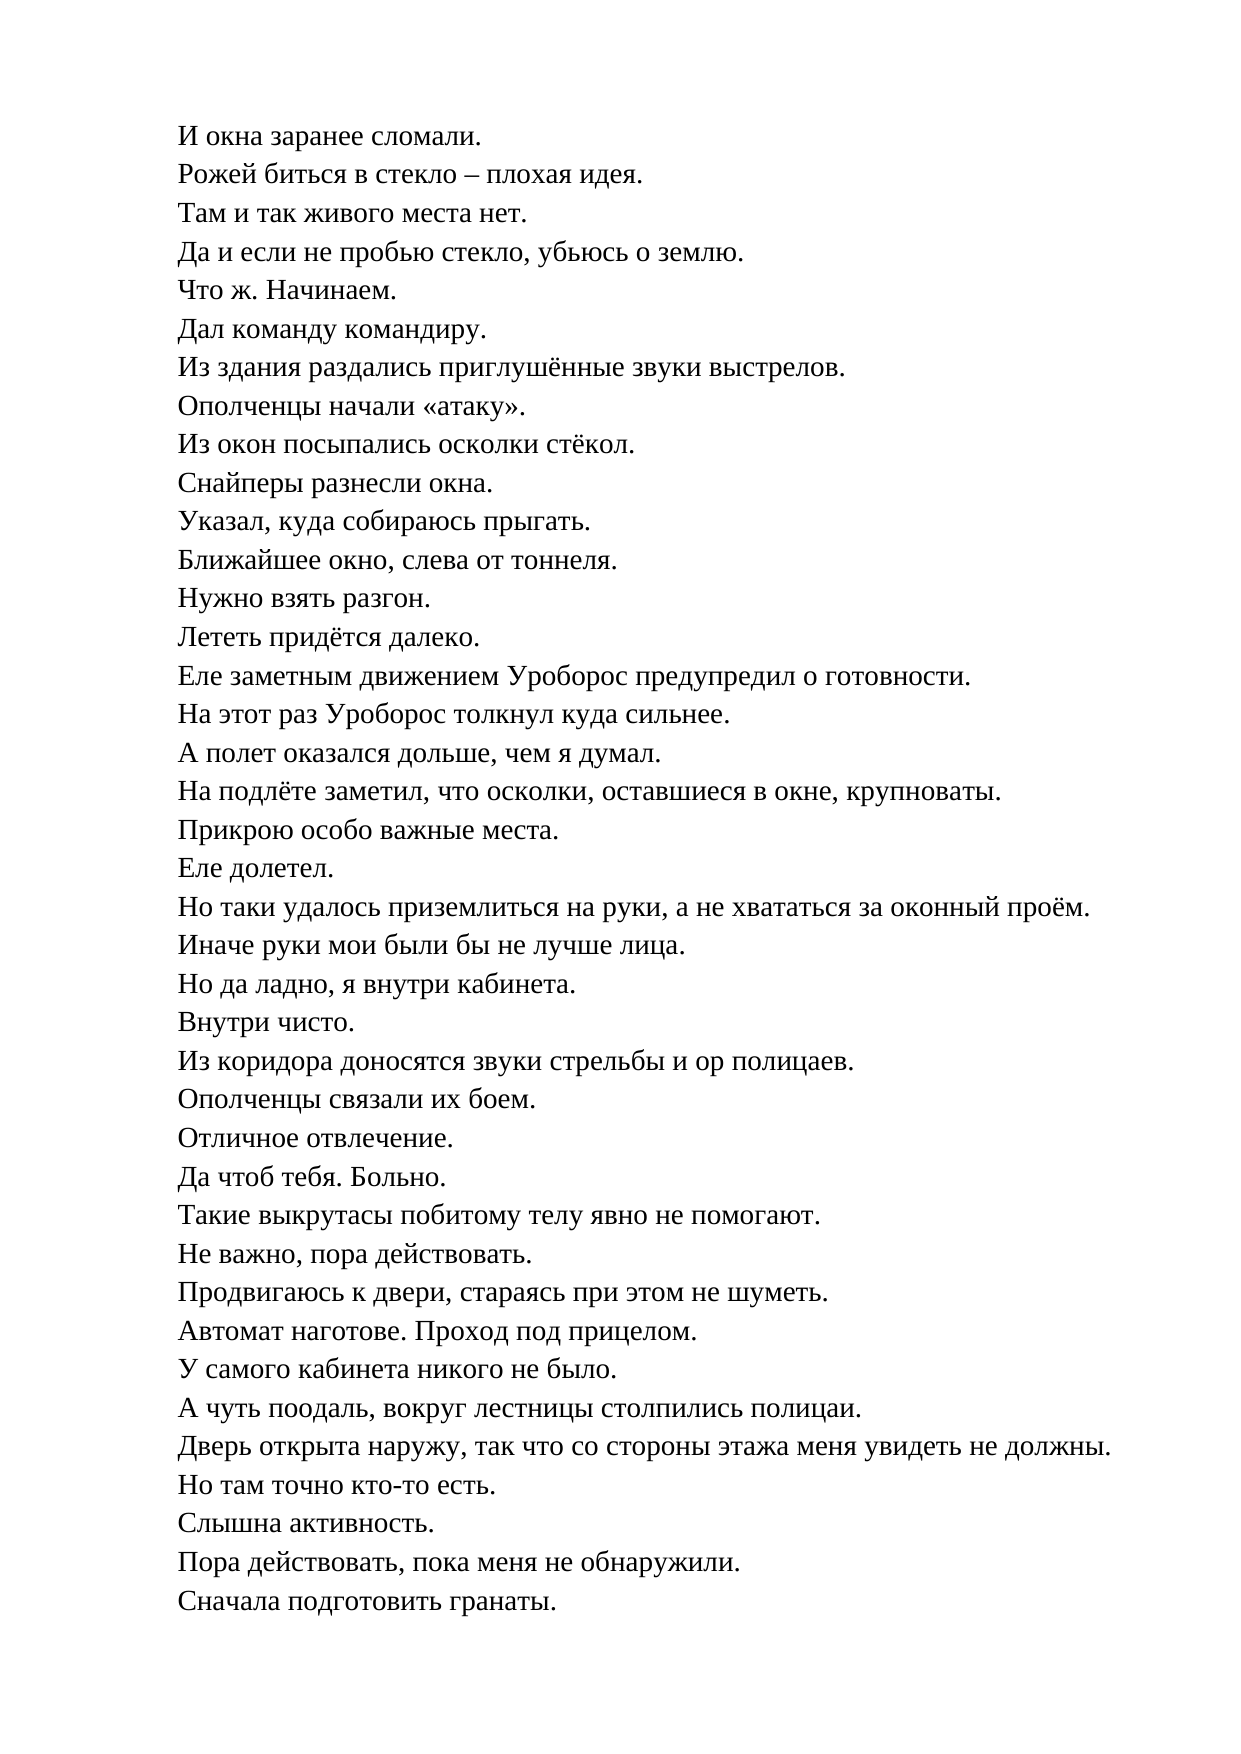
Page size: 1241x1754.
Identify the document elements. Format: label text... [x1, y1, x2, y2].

text Указал, куда собираюсь прыгать. [103, 503, 1152, 537]
text Лететь придётся далеко. [103, 619, 1152, 653]
text На этот раз Уроборос толкнул куда сильнее. [103, 696, 1152, 730]
text Внутри чисто. [103, 1004, 1152, 1038]
text И окна заранее сломали. [103, 118, 1152, 152]
text Ополченцы связали их боем. [103, 1082, 1152, 1115]
text Снайперы разнесли окна. [103, 465, 1152, 498]
text Да чтоб тебя. Больно. [103, 1159, 1152, 1192]
text Рожей биться в стекло – плохая идея. [103, 157, 1152, 190]
text Такие выкрутасы побитому телу явно не помогают. [103, 1197, 1152, 1231]
text Еле долетел. [103, 850, 1152, 884]
text Но да ладно, я внутри кабинета. [103, 966, 1152, 999]
text Еле заметным движением Уроборос предупредил о готовности. [103, 658, 1152, 691]
text Да и если не пробью стекло, убьюсь о землю. [103, 234, 1152, 267]
text У самого кабинета никого не было. [103, 1351, 1152, 1385]
text Из здания раздались приглушённые звуки выстрелов. [103, 349, 1152, 383]
text Продвигаюсь к двери, стараясь при этом не шуметь. [103, 1274, 1152, 1308]
text Но таки удалось приземлиться на руки, а не хвататься за оконный проём. [103, 889, 1152, 922]
text Слышна активность. [103, 1506, 1152, 1539]
text А полет оказался дольше, чем я думал. [103, 735, 1152, 768]
text Дал команду командиру. [103, 311, 1152, 344]
text Дверь открыта наружу, так что со стороны этажа меня увидеть не должны. [103, 1428, 1152, 1462]
text Сначала подготовить гранаты. [103, 1583, 1152, 1616]
text Не важно, пора действовать. [103, 1236, 1152, 1269]
text На подлёте заметил, что осколки, оставшиеся в окне, крупноваты. [103, 773, 1152, 807]
text Что ж. Начинаем. [103, 272, 1152, 306]
text Нужно взять разгон. [103, 581, 1152, 614]
text Из окон посыпались осколки стёкол. [103, 426, 1152, 460]
text Из коридора доносятся звуки стрельбы и ор полицаев. [103, 1043, 1152, 1077]
text Прикрою особо важные места. [103, 812, 1152, 845]
text Там и так живого места нет. [103, 195, 1152, 229]
text Ополченцы начали «атаку». [103, 388, 1152, 421]
text Ближайшее окно, слева от тоннеля. [103, 542, 1152, 576]
text Но там точно кто-то есть. [103, 1467, 1152, 1501]
text А чуть поодаль, вокруг лестницы столпились полицаи. [103, 1390, 1152, 1423]
text Автомат наготове. Проход под прицелом. [103, 1313, 1152, 1346]
text Иначе руки мои были бы не лучше лица. [103, 927, 1152, 961]
text Отличное отвлечение. [103, 1120, 1152, 1154]
text Пора действовать, пока меня не обнаружили. [103, 1544, 1152, 1578]
